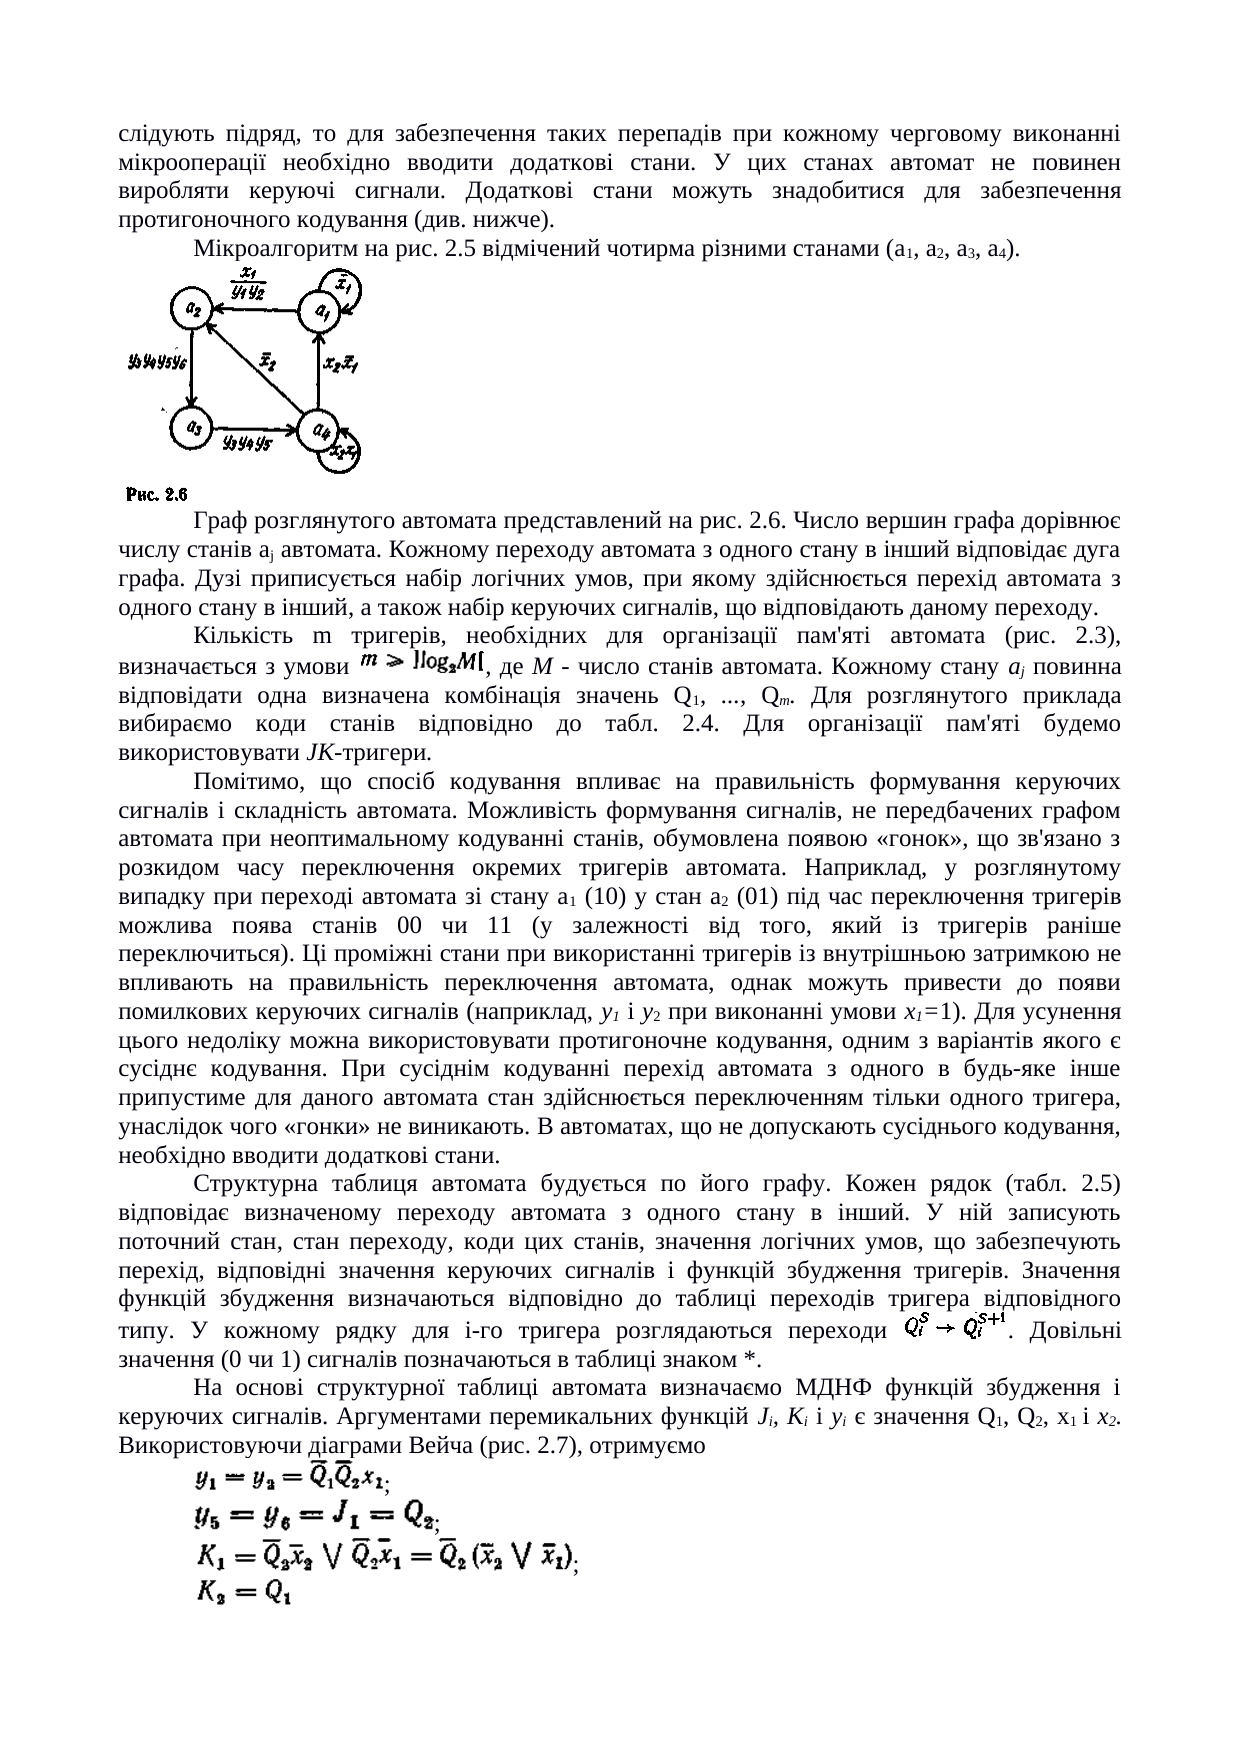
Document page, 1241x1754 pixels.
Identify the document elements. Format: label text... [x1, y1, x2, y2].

picture [193, 1578, 294, 1607]
picture [118, 261, 375, 506]
picture [193, 1497, 434, 1532]
picture [903, 1312, 1008, 1339]
picture [358, 649, 485, 675]
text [118, 118, 1122, 233]
picture [193, 1458, 384, 1492]
text Кількість m тригерів, необхідних для організації пам'яті автомата (рис. 2.3), визначається з умови , де М - число станів автомата. Кожному стану аj повинна відповідати одна визначена комбінація значень Q1, ..., Qm. Для розглянутого приклада вибираємо коди станів відповідно до табл. 2.4. Для організації пам'яті будемо використовувати JK-тригери. [118, 621, 1122, 766]
picture [193, 1537, 573, 1573]
text ; [118, 1459, 1122, 1497]
text ; [118, 1497, 1122, 1537]
text Граф розглянутого автомата представлений на рис. 2.6. Число вершин графа дорівнює числу станів аj автомата. Кожному переходу автомата з одного стану в інший відповідає дуга графа. Дузі приписується набір логічних умов, при якому здійснюється перехід автомата з одного стану в інший, а також набір керуючих сигналів, що відповідають даному переходу. [118, 506, 1122, 621]
text Мікроалгоритм на рис. 2.5 відмічений чотирма різними станами (а1, а2, а3, а4). [118, 233, 1122, 262]
text На основі структурної таблиці автомата визначаємо МДНФ функцій збудження і керуючих сигналів. Аргументами перемикальних функцій Ji, Ki і уi є значення Q1, Q2, x1 і x2. Використовуючи діаграми Вейча (рис. 2.7), отримуємо [118, 1372, 1122, 1459]
text Помітимо, що спосіб кодування впливає на правильність формування керуючих сигналів і складність автомата. Можливість формування сигналів, не передбачених графом автомата при неоптимальному кодуванні станів, обумовлена появою «гонок», що зв'язано з розкидом часу переключення окремих тригерів автомата. Наприклад, у розглянутому випадку при переході автомата зі стану а1 (10) у стан а2 (01) під час переключення тригерів можлива поява станів 00 чи 11 (у залежності від того, який із тригерів раніше переключиться). Ці проміжні стани при використанні тригерів із внутрішньою затримкою не впливають на правильність переключення автомата, однак можуть привести до появи помилкових керуючих сигналів (наприклад, у1 і у2 при виконанні умови x1=1). Для усунення цього недоліку можна використовувати протигоночне кодування, одним з варіантів якого є сусіднє кодування. При сусіднім кодуванні перехід автомата з одного в будь-яке інше припустиме для даного автомата стан здійснюється переключенням тільки одного тригера, унаслідок чого «гонки» не виникають. В автоматах, що не допускають сусіднього кодування, необхідно вводити додаткові стани. [118, 766, 1122, 1168]
text Структурна таблиця автомата будується по його графу. Кожен рядок (табл. 2.5) відповідає визначеному переходу автомата з одного стану в інший. У ній записують поточний стан, стан переходу, коди цих станів, значення логічних умов, що забезпечують перехід, відповідні значення керуючих сигналів і функцій збудження тригерів. Значення функцій збудження визначаються відповідно до таблиці переходів тригера відповідного типу. У кожному рядку для i-го тригера розглядаються переходи . Довільні значення (0 чи 1) сигналів позначаються в таблиці знаком *. [118, 1168, 1122, 1372]
